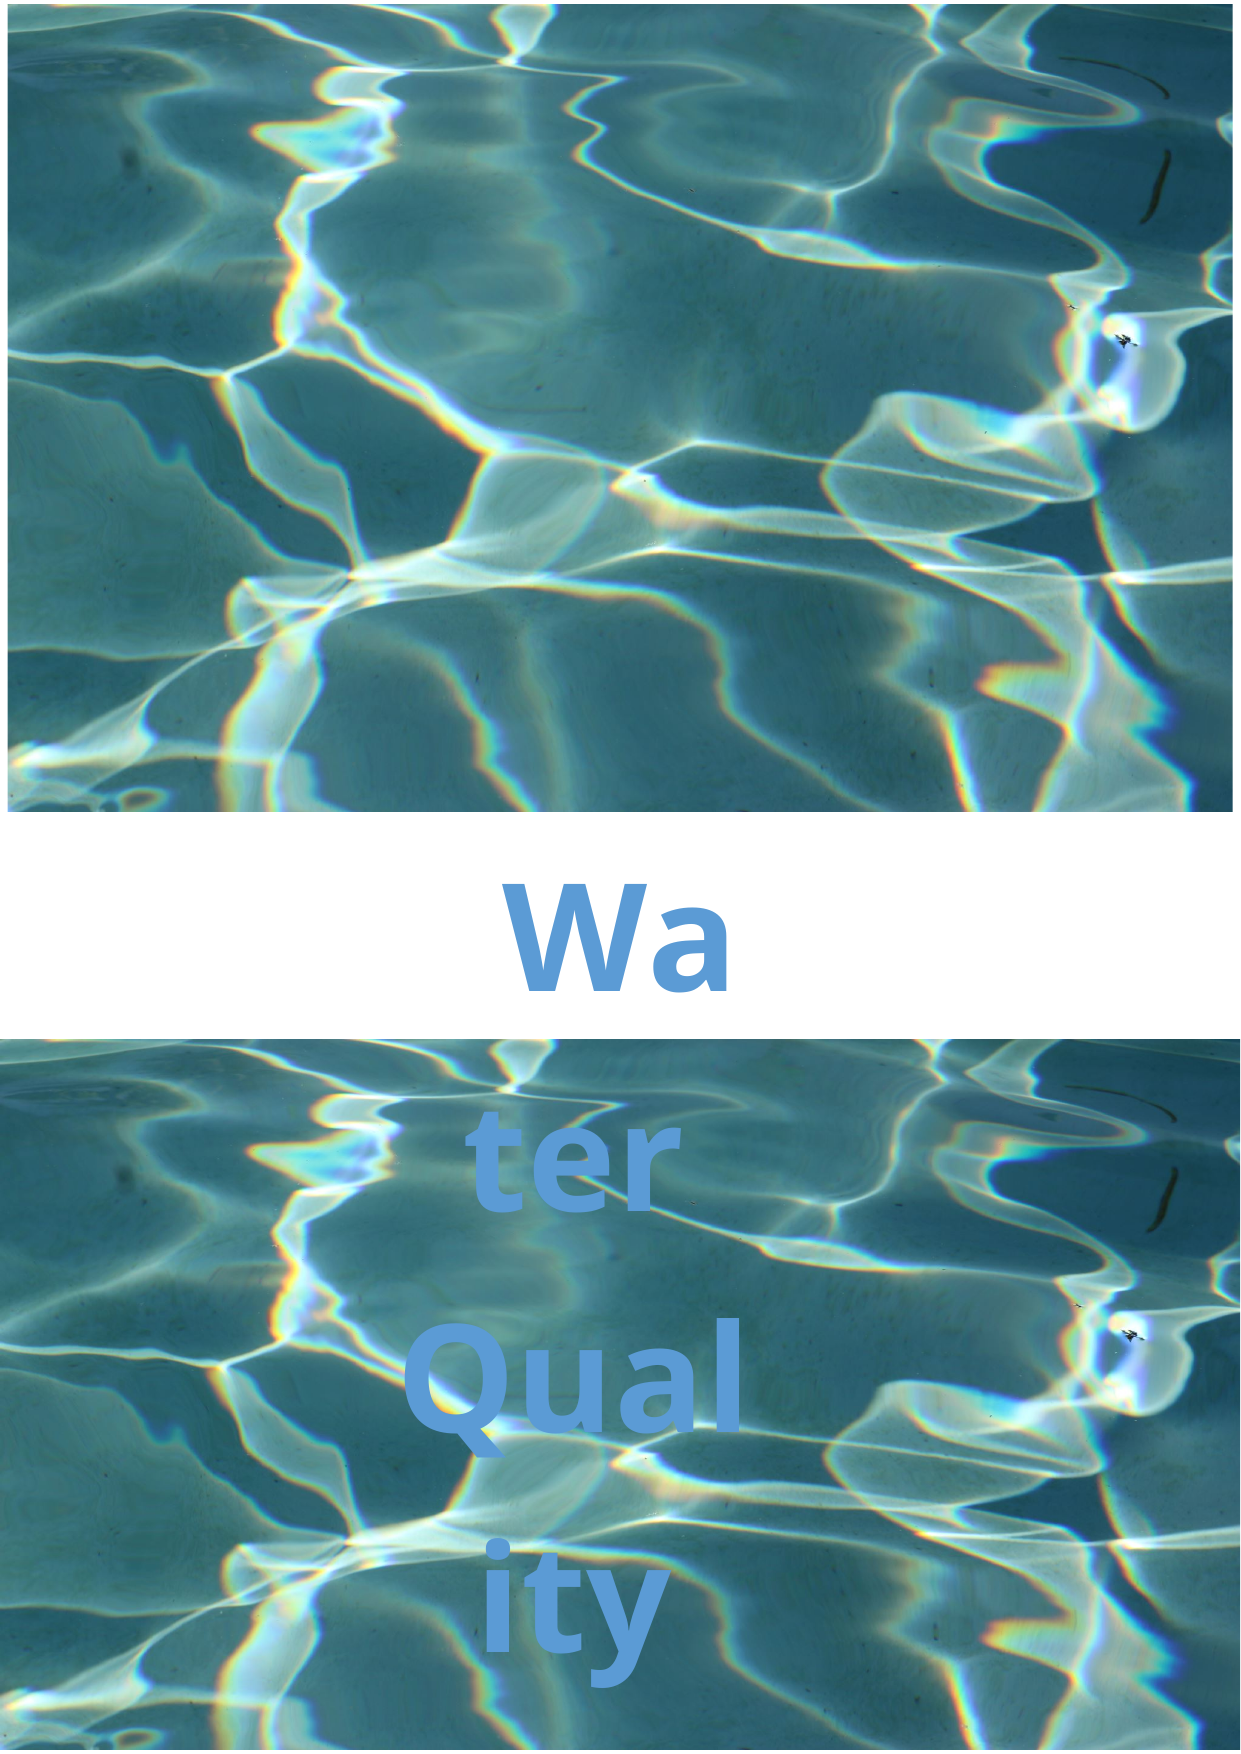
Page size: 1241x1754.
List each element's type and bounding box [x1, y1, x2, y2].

picture [0, 1039, 1241, 1750]
picture [7, 4, 1233, 812]
